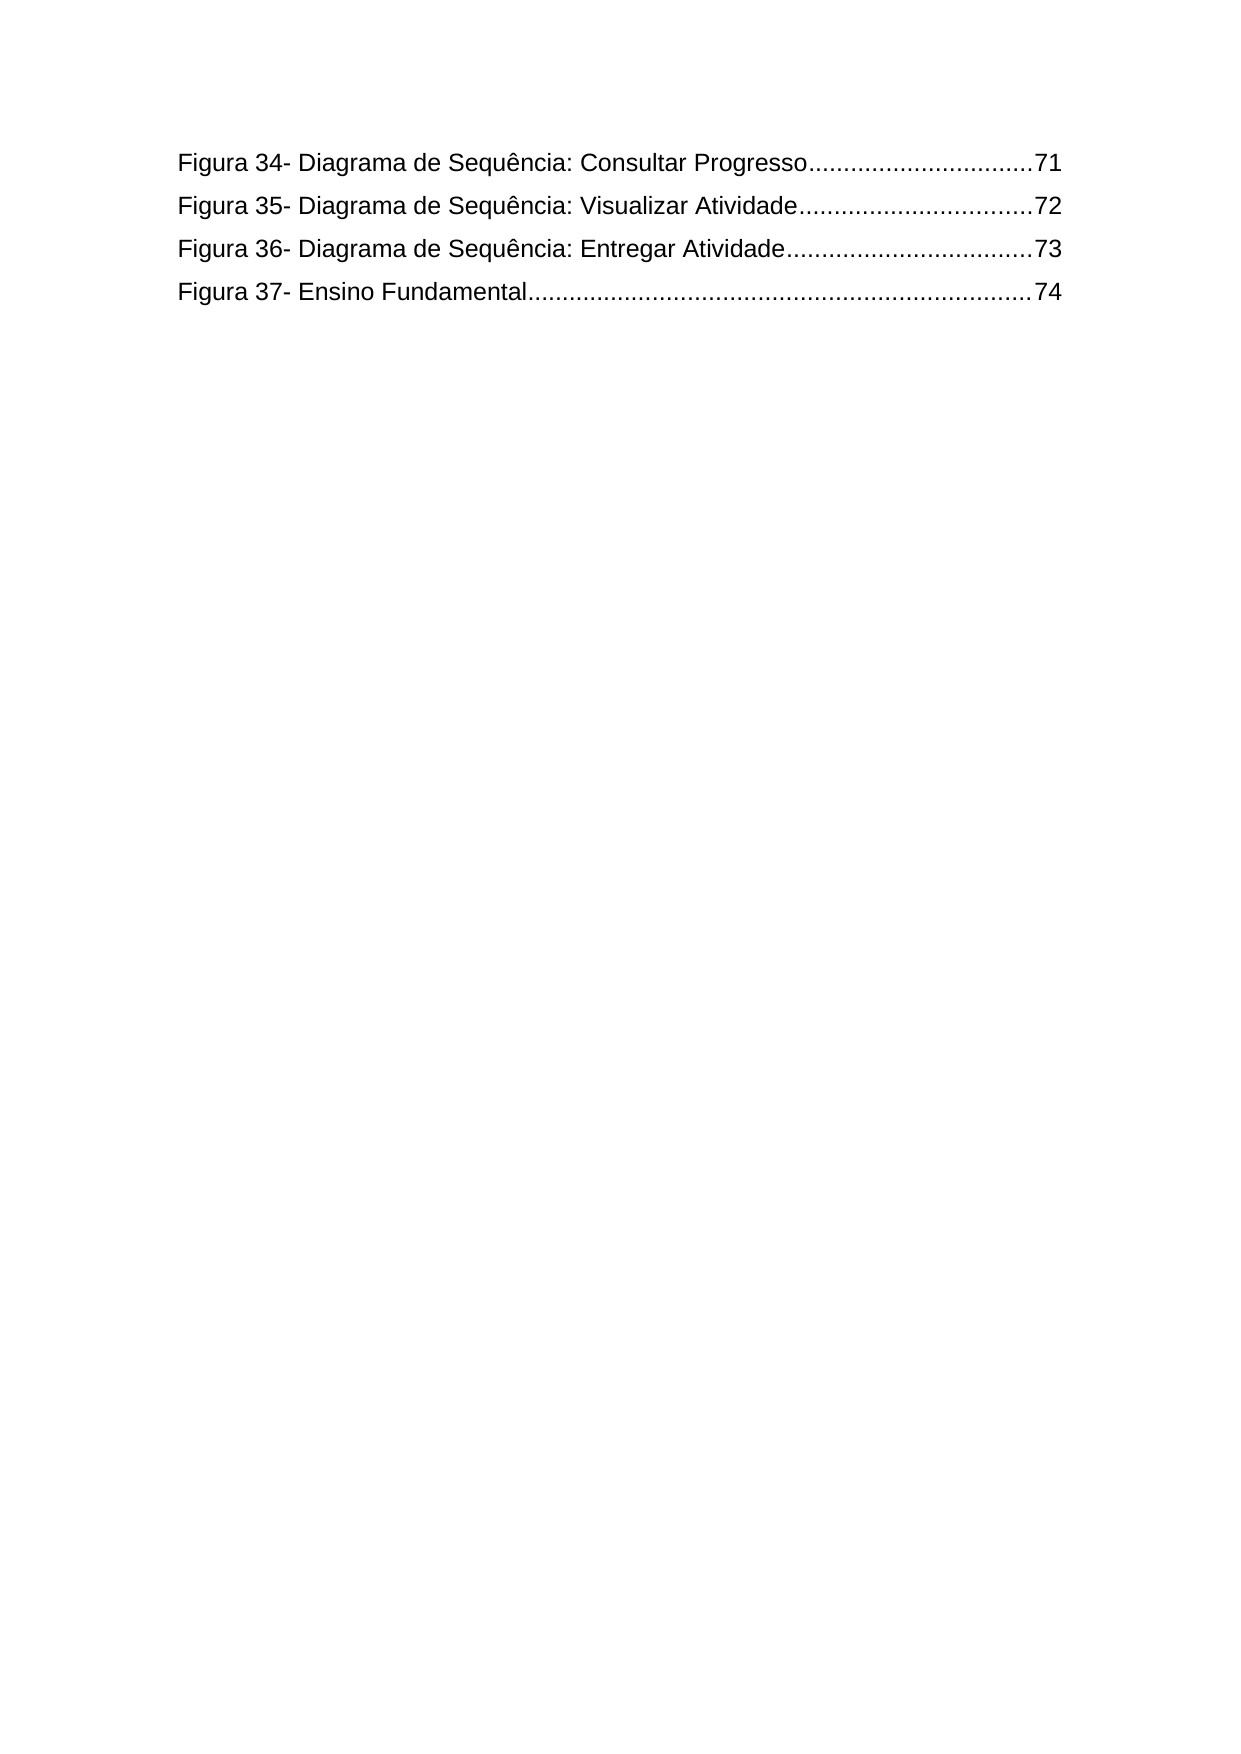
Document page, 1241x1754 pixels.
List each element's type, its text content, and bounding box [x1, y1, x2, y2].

text Figura 36- Diagrama de Sequência: Entregar Atividade 73 [177, 234, 1063, 263]
text Figura 37- Ensino Fundamental 74 [177, 277, 1063, 306]
text Figura 35- Diagrama de Sequência: Visualizar Atividade 72 [177, 191, 1063, 219]
text Figura 34- Diagrama de Sequência: Consultar Progresso 71 [177, 148, 1063, 176]
